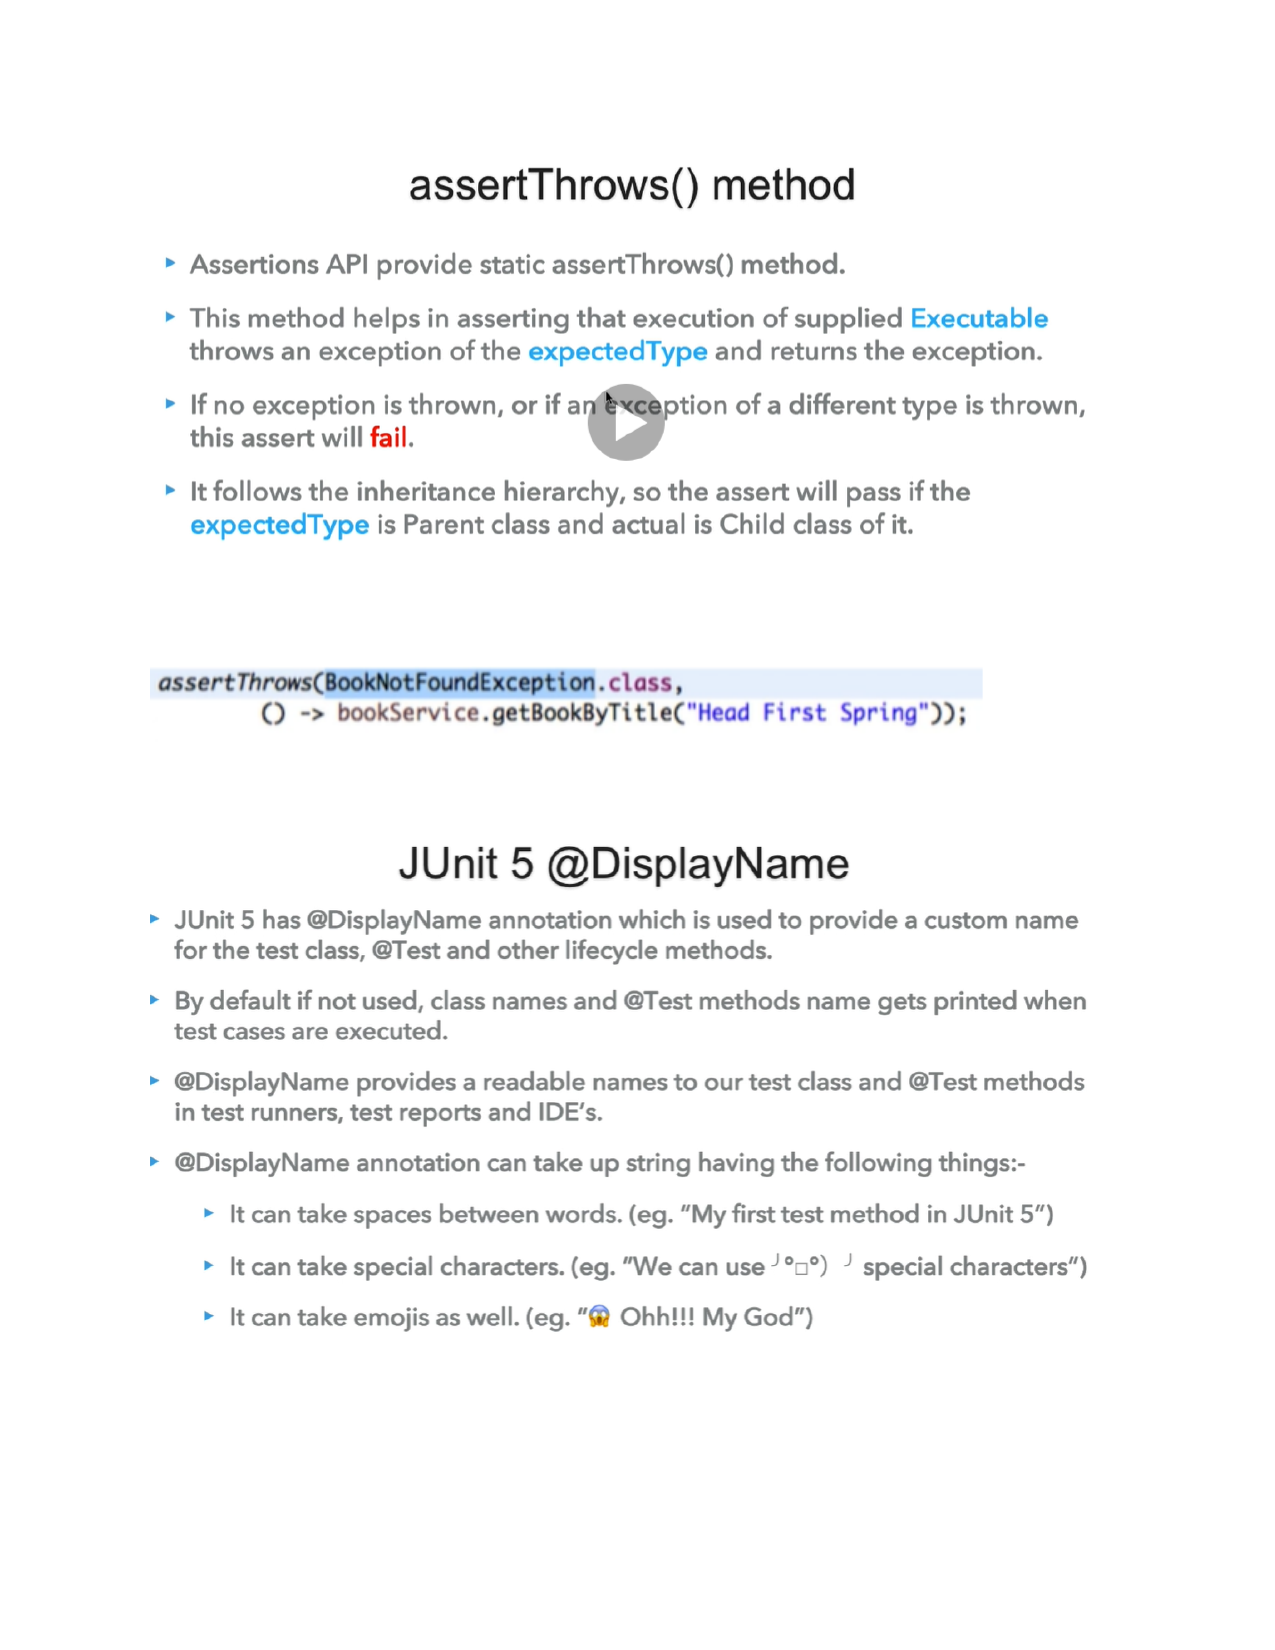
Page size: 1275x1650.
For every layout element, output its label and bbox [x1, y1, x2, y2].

picture [150, 666, 983, 762]
picture [150, 827, 1125, 1344]
picture [150, 150, 1125, 601]
